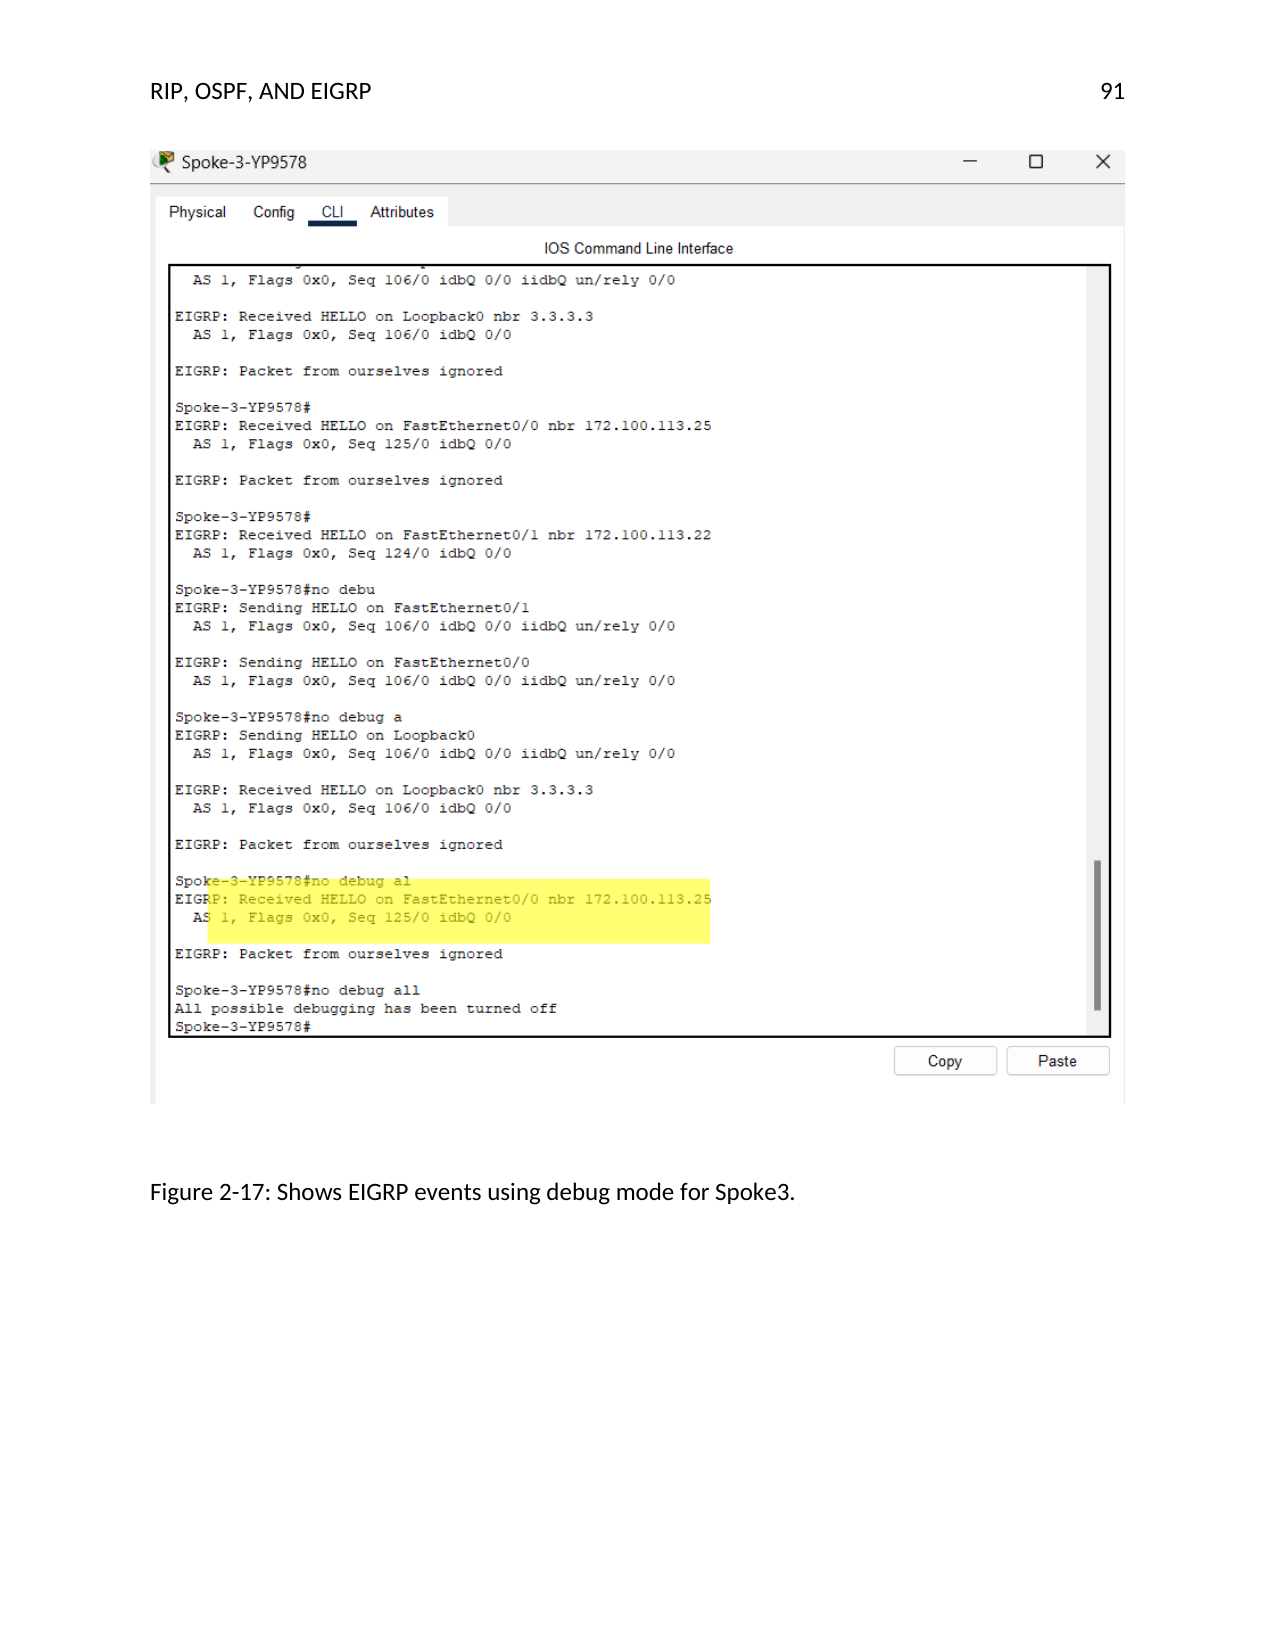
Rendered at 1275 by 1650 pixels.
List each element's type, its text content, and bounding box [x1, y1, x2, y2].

text Figure 2-17: Shows EIGRP events using debug mode for Spoke3. [150, 1176, 1125, 1206]
picture [150, 150, 1125, 1104]
